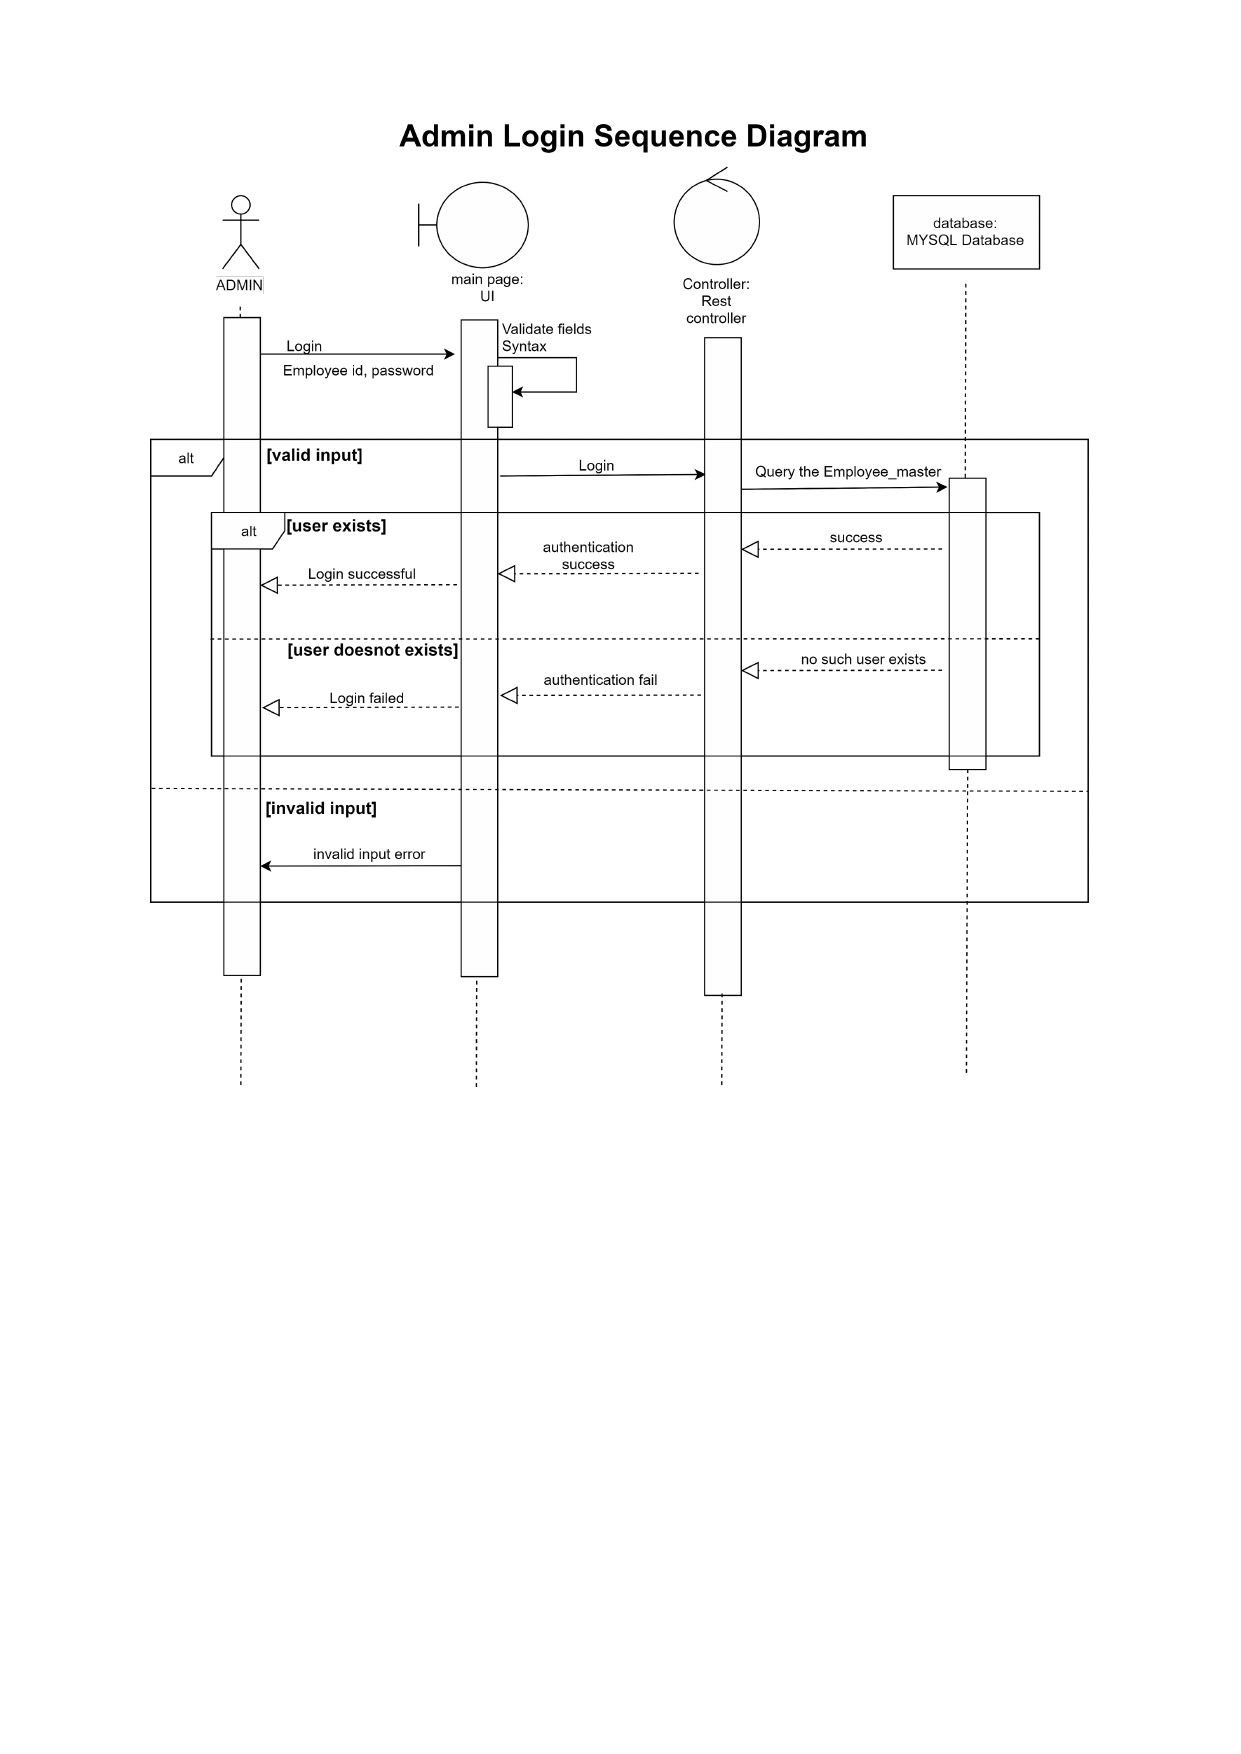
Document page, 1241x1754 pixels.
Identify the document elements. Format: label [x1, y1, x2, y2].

picture [150, 118, 1091, 1089]
